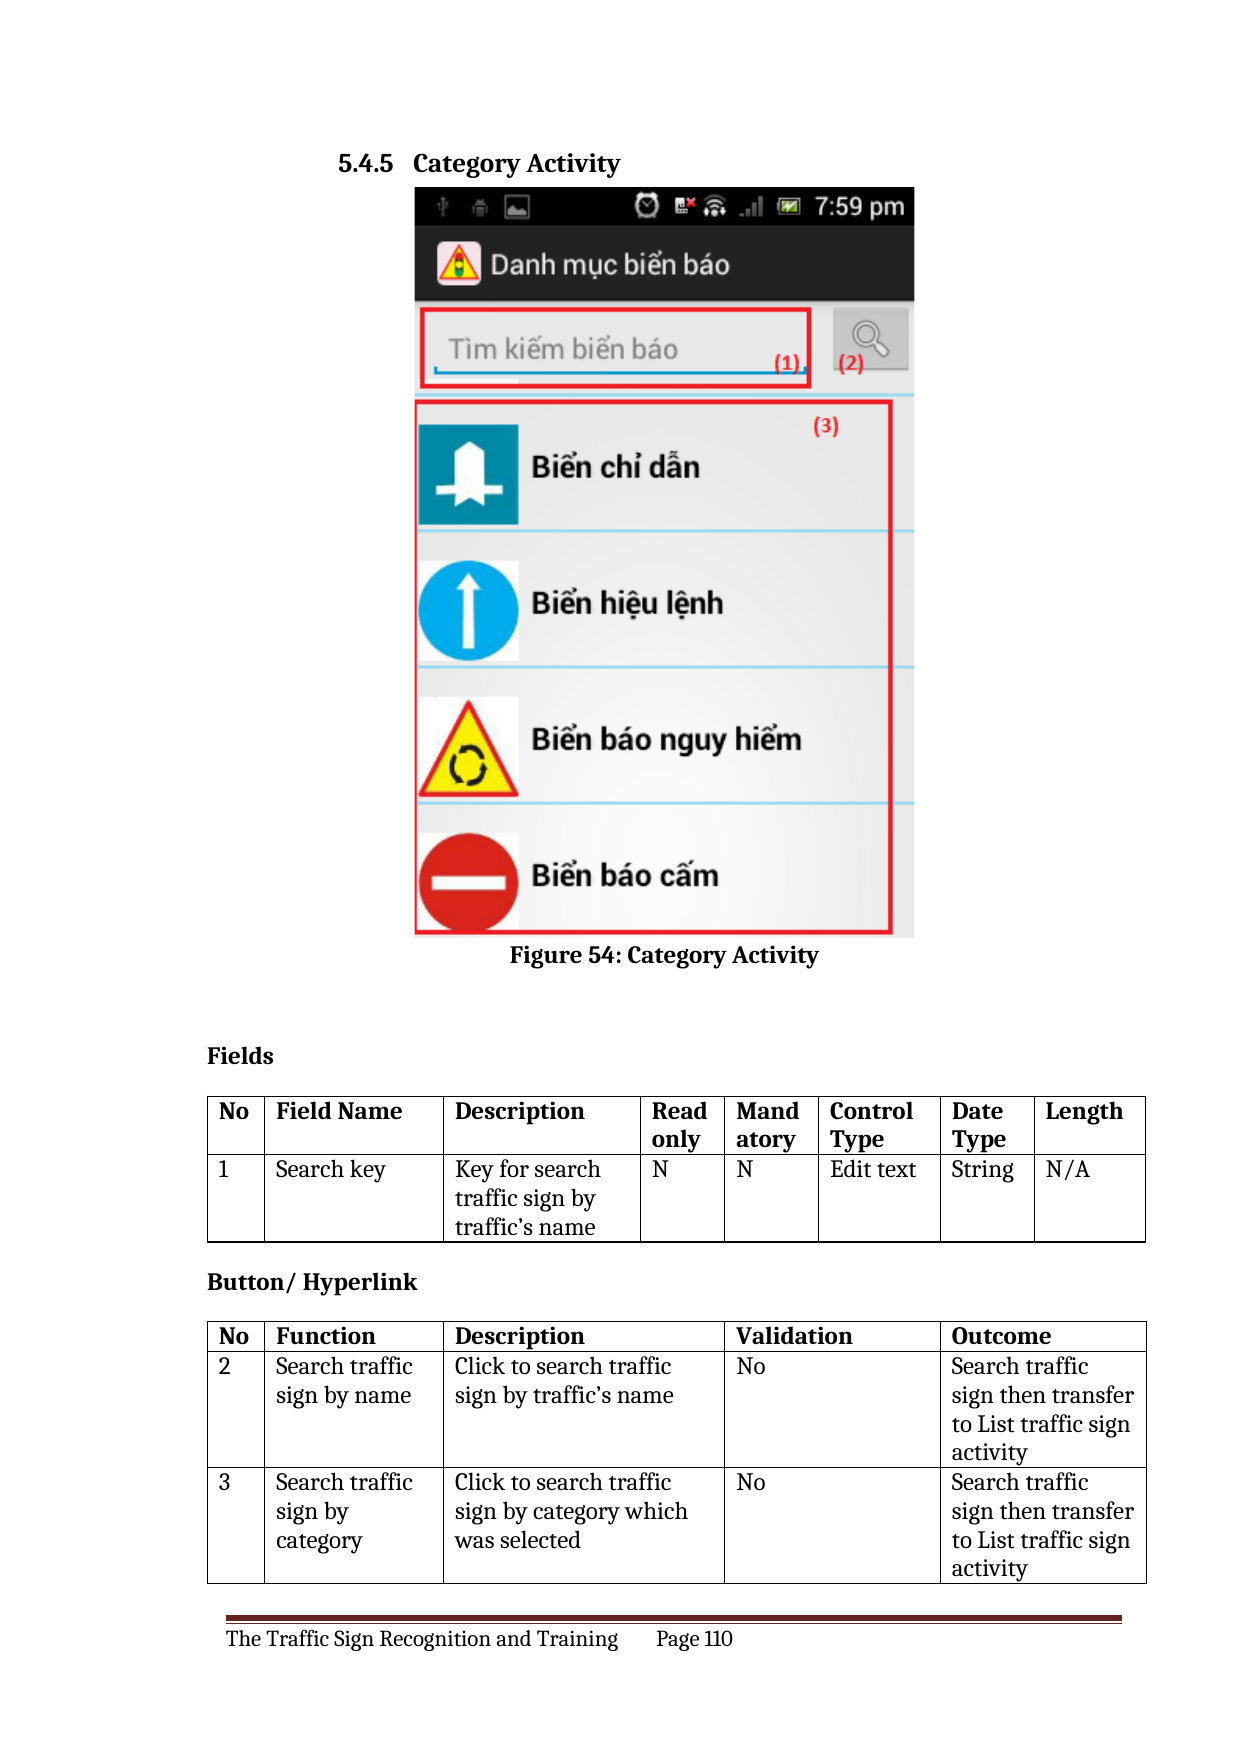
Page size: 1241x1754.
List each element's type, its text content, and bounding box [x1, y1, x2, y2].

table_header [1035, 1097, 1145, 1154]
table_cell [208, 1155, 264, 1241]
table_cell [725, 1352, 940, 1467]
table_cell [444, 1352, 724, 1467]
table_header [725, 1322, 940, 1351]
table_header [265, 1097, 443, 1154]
text Figure 54: Category Activity [207, 941, 1122, 970]
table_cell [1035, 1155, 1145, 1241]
text Button/ Hyperlink [207, 1267, 1122, 1296]
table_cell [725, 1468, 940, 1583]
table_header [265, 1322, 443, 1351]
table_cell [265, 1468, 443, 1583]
subtitle Category Activity [338, 148, 1122, 179]
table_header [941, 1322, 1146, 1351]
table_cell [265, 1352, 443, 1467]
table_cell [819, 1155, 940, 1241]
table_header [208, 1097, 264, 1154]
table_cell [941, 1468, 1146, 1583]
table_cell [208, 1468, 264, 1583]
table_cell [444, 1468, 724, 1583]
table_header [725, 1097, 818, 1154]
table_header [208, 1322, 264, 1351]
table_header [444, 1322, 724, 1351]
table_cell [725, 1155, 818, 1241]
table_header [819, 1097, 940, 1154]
text Fields [207, 1042, 1122, 1070]
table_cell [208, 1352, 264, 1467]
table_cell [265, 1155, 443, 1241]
picture [414, 187, 915, 938]
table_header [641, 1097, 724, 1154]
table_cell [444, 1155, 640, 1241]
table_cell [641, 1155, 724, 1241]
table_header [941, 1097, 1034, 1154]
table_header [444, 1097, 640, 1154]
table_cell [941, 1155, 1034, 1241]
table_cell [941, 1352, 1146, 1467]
